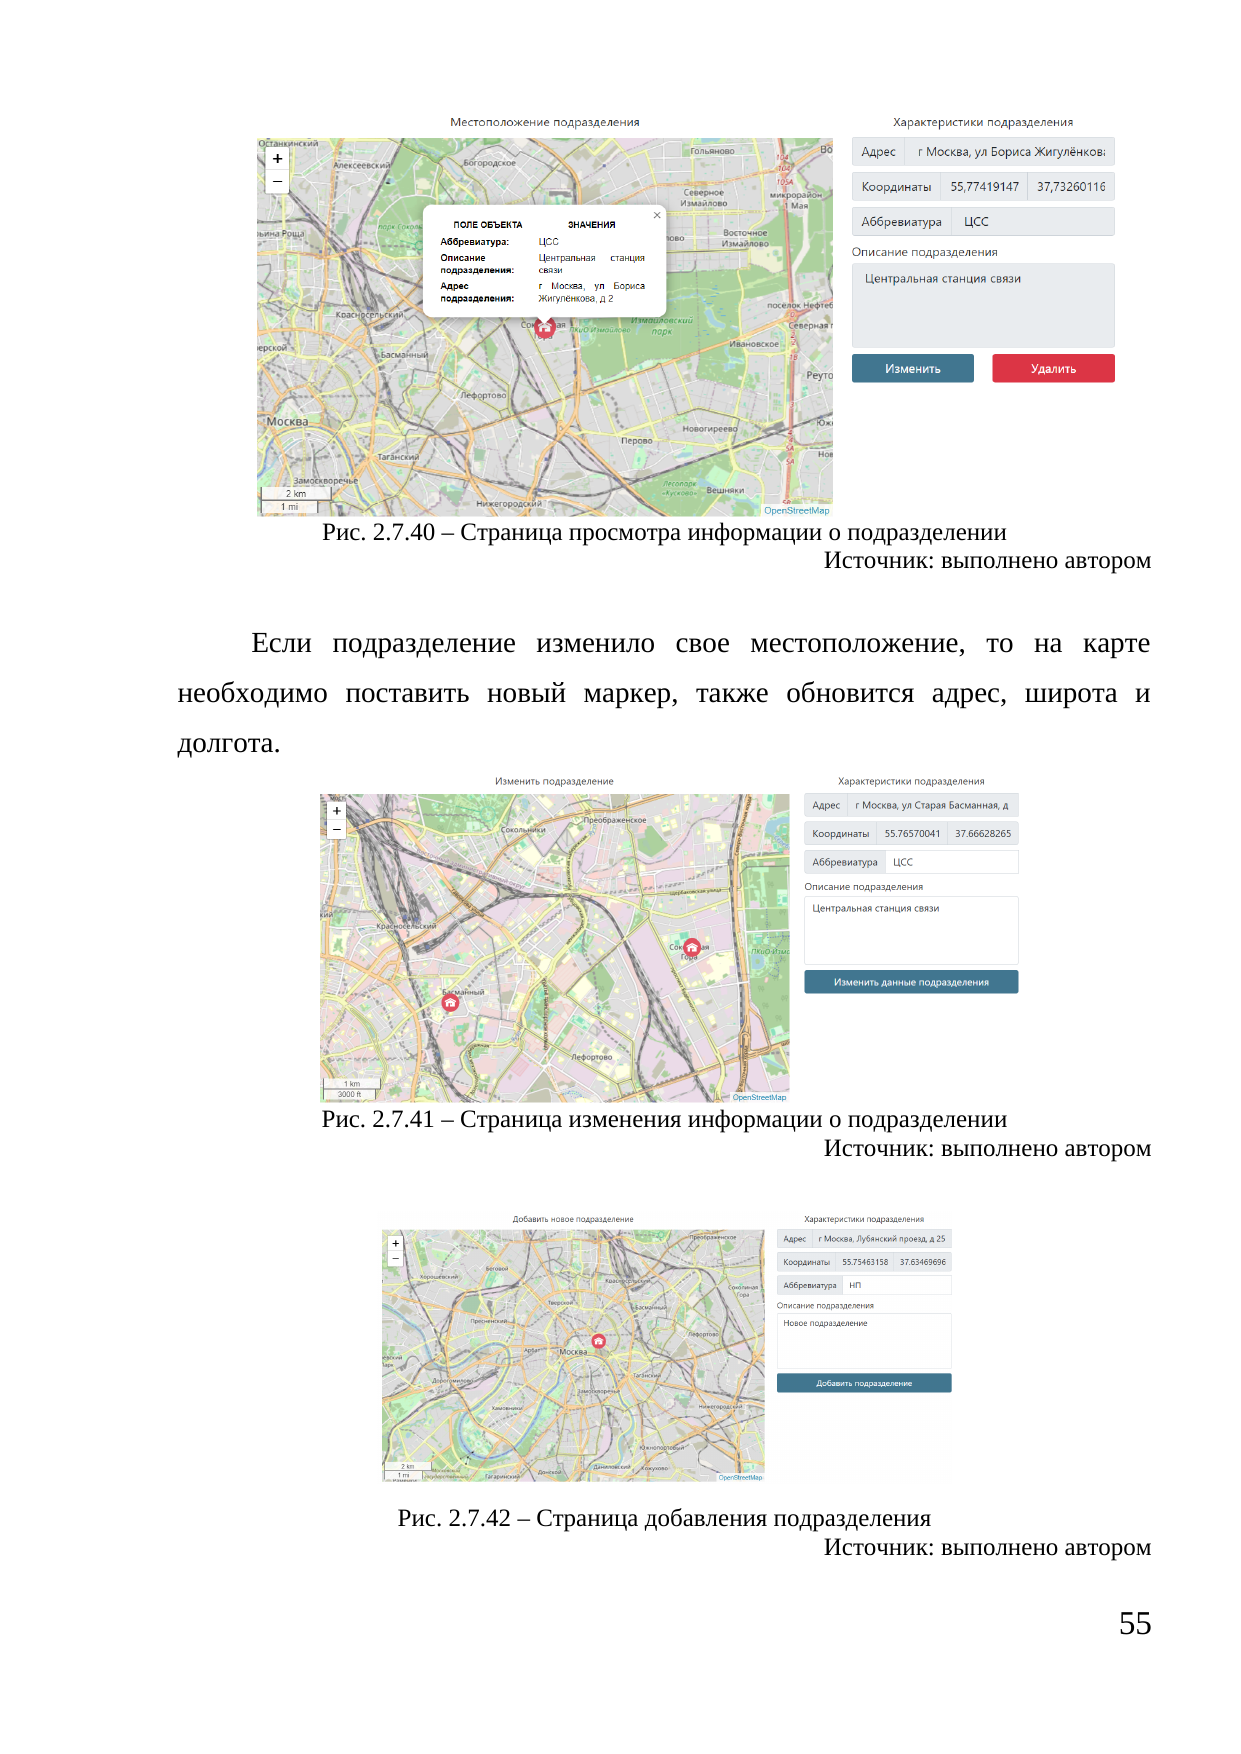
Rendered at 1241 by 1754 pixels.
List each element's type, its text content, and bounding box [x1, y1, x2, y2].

text Рис. 2.7.42 – Страница добавления подразделения [177, 1503, 1152, 1532]
text Рис. 2.7.40 – Страница просмотра информации о подразделении [177, 517, 1152, 546]
text Рис. 2.7.41 – Страница изменения информации о подразделении [177, 1104, 1152, 1133]
text Если подразделение изменило свое местоположение, то на карте необходимо поставить новый маркер, также обновится адрес, широта и долгота. [177, 625, 1152, 759]
text Источник: выполнено автором [177, 1532, 1152, 1560]
text Источник: выполнено автором [177, 1133, 1152, 1161]
text Источник: выполнено автором [177, 546, 1152, 574]
picture [308, 775, 1021, 1104]
picture [377, 1211, 952, 1484]
picture [251, 118, 1115, 517]
